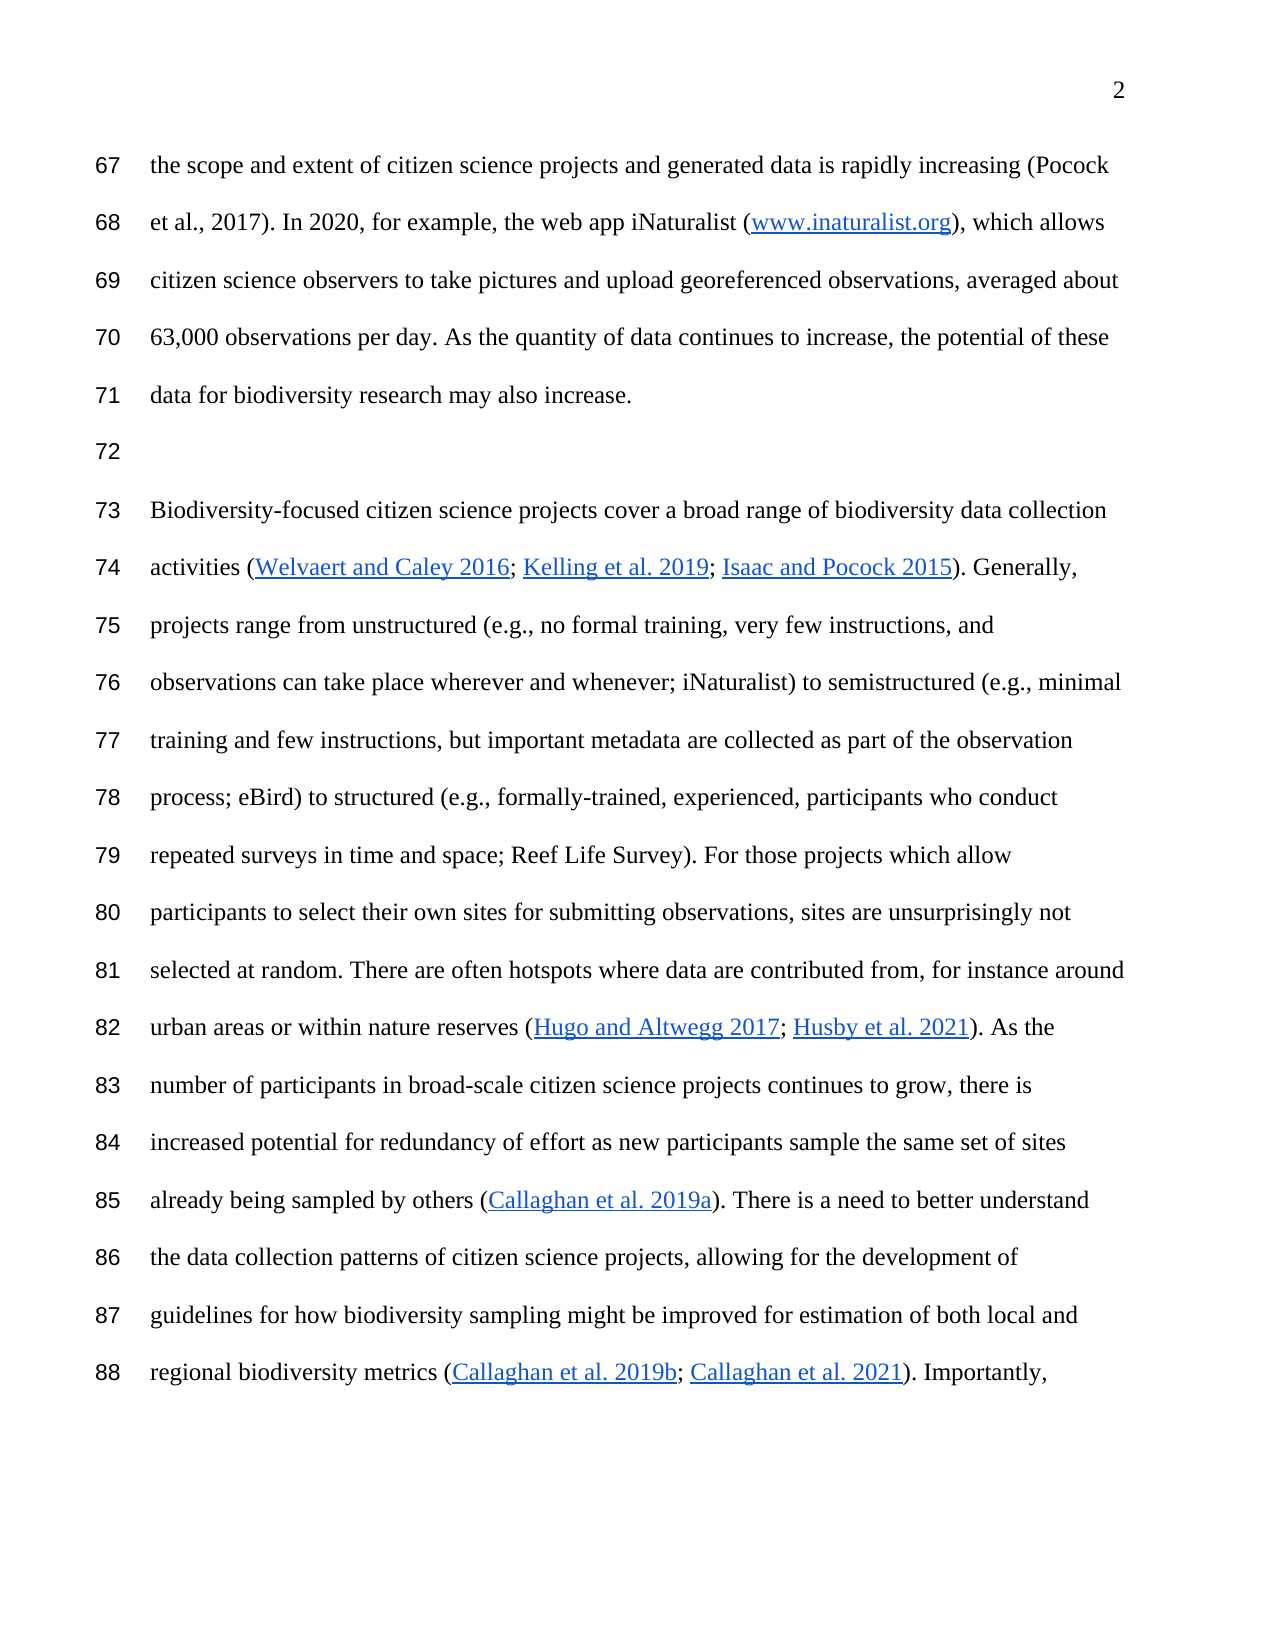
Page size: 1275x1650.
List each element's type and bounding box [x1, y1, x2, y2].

text [150, 495, 1125, 1386]
text [150, 150, 1125, 409]
